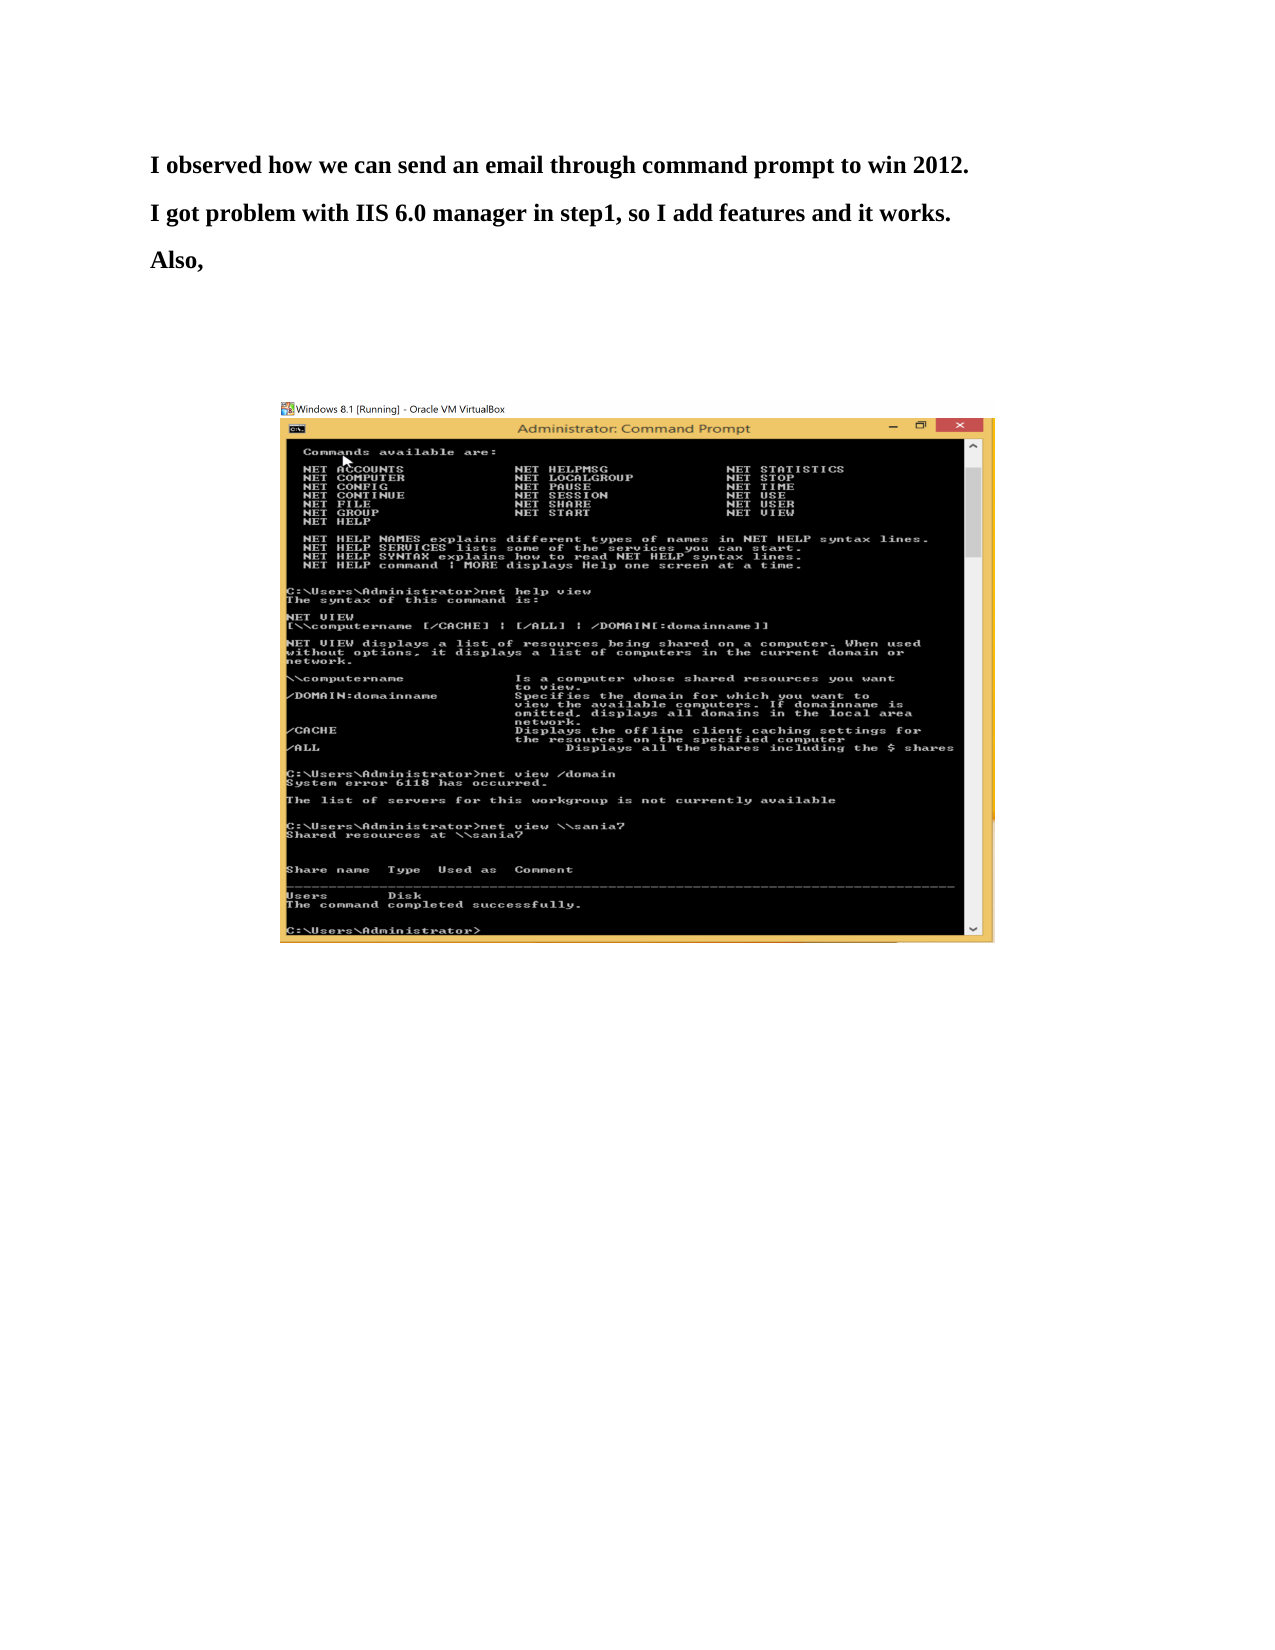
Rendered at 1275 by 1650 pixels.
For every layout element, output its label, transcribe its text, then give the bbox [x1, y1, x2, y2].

text I got problem with IIS 6.0 manager in step1, so I add features and it works. [150, 198, 1125, 226]
text I observed how we can send an email through command prompt to win 2012. [150, 150, 1125, 179]
picture [280, 399, 995, 943]
text Also, [150, 245, 1125, 274]
